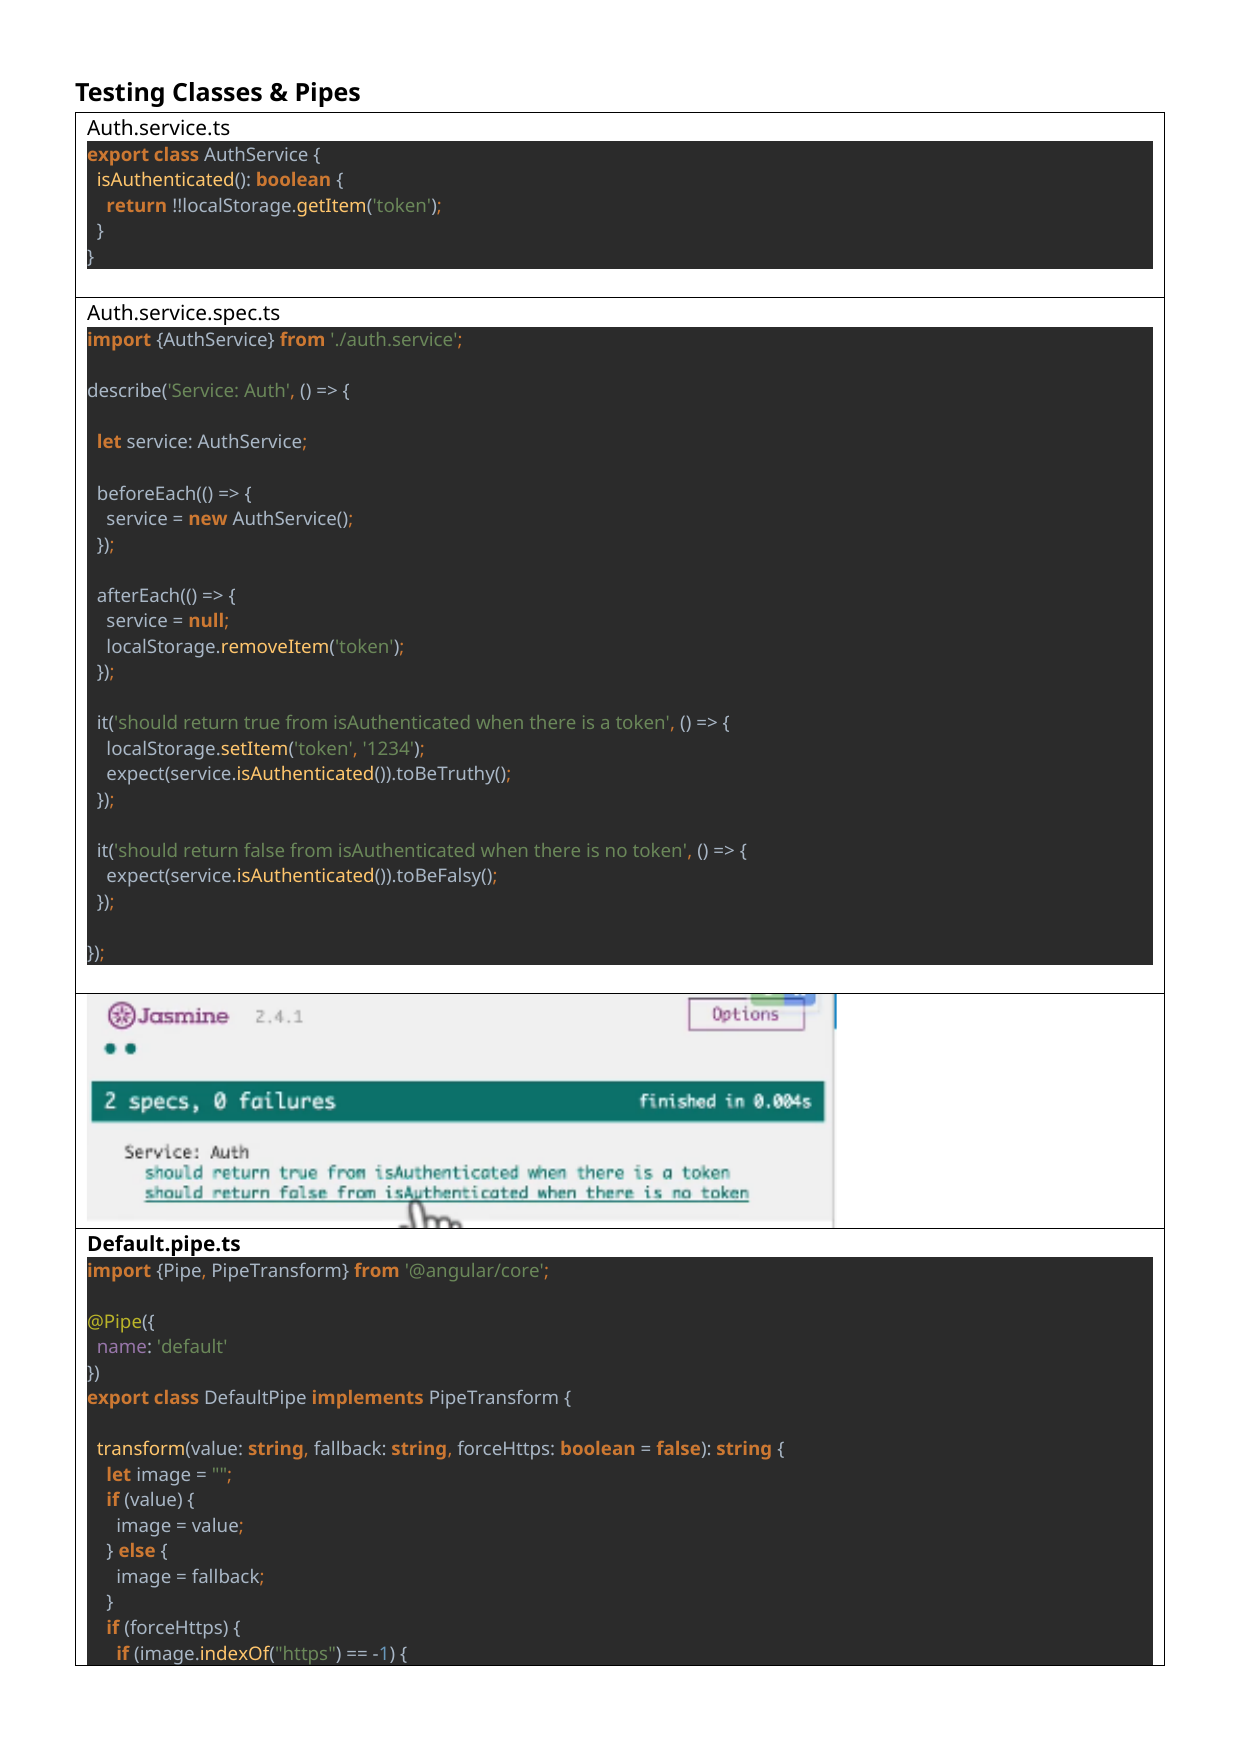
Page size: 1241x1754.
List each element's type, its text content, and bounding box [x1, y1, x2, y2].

table_cell [837, 994, 1164, 1228]
table_cell Auth.service.spec.ts import {AuthService} from './auth.service'; describe('Service: Auth', () => { let service: AuthService; beforeEach(() => { service = new AuthService(); }); afterEach(() => { service = null; localStorage.removeItem('token'); }); it('should return true from isAuthenticated when there is a token', () => { localStorage.setItem('token', '1234'); expect(service.isAuthenticated()).toBeTruthy(); }); it('should return false from isAuthenticated when there is no token', () => { expect(service.isAuthenticated()).toBeFalsy(); }); }); [76, 298, 1164, 993]
text Testing Classes & Pipes [75, 75, 1165, 109]
picture [86, 994, 837, 1228]
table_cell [76, 1229, 1164, 1665]
table_cell [76, 994, 86, 1228]
table_header Auth.service.ts export class AuthService { isAuthenticated(): boolean { return !!localStorage.getItem('token'); } } [76, 113, 1164, 297]
